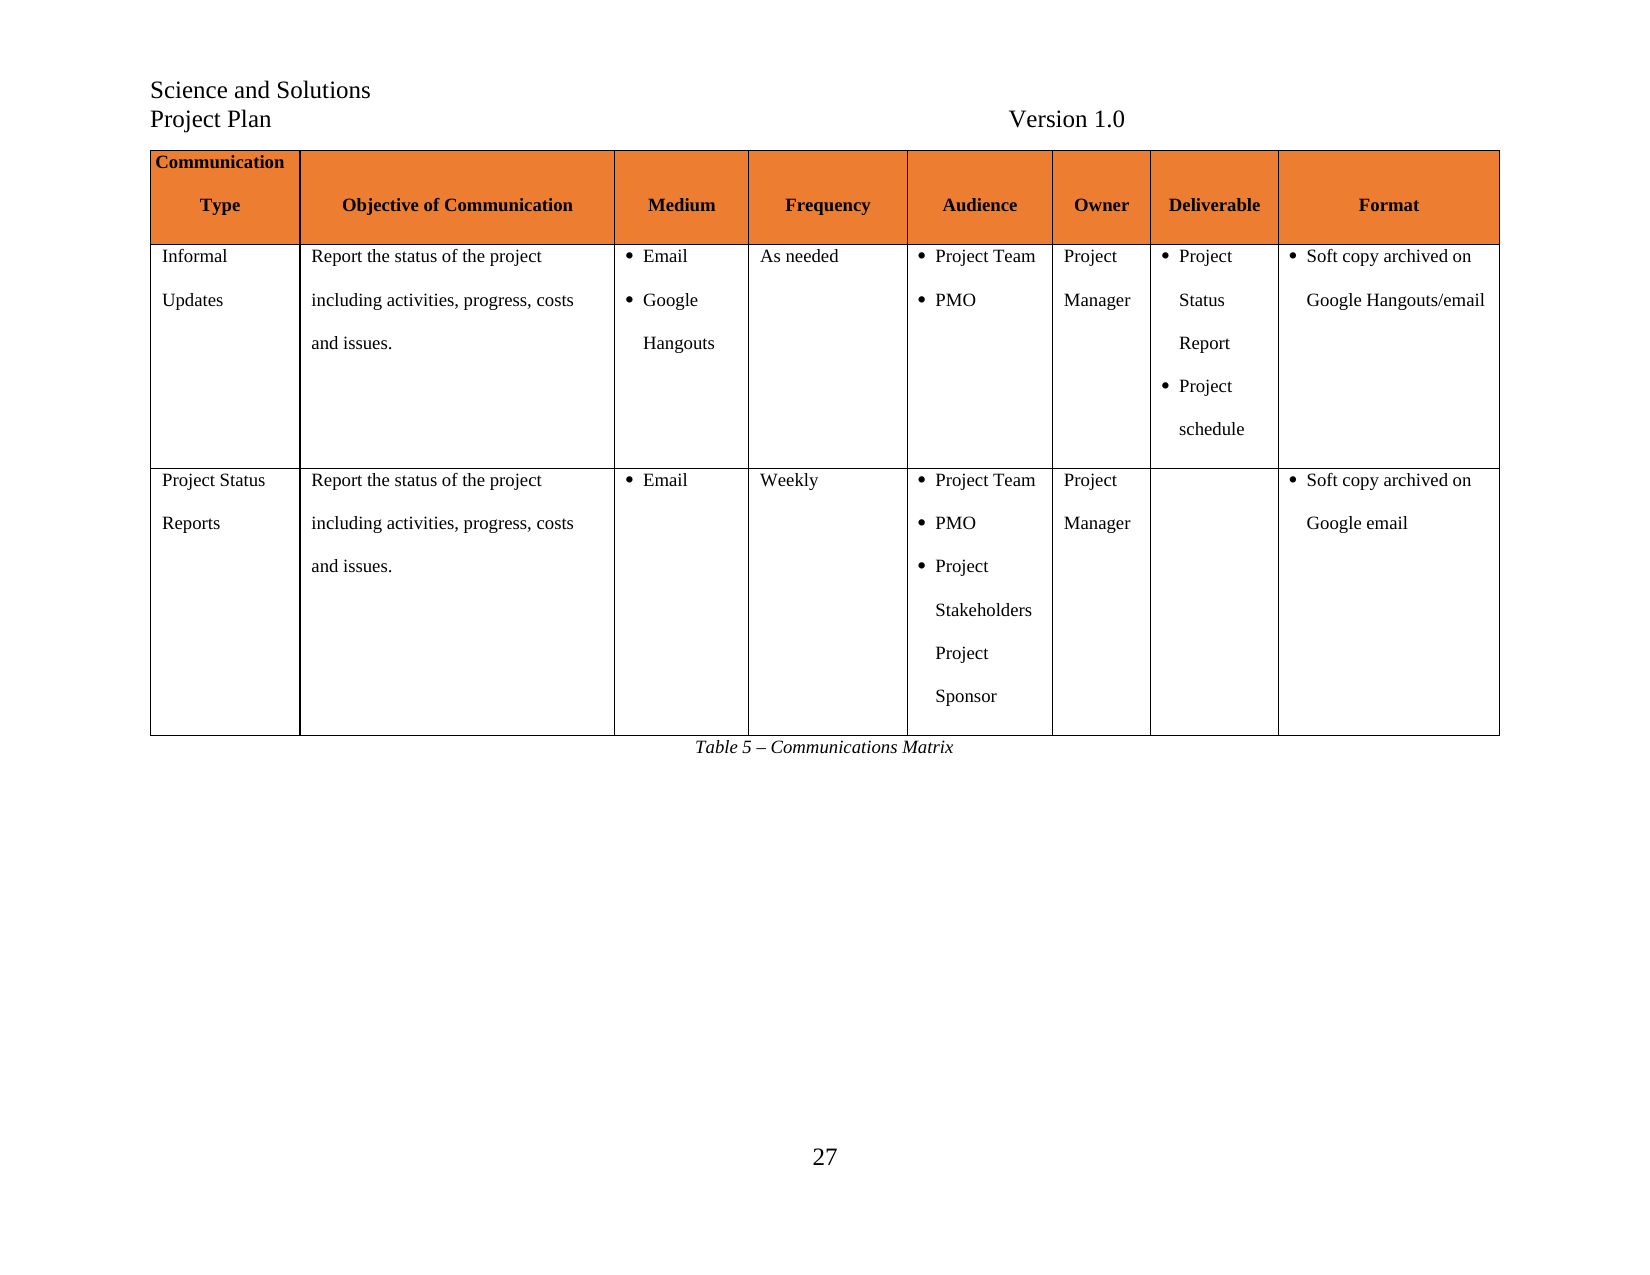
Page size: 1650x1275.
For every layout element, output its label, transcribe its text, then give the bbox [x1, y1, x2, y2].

table_cell Soft copy archived on Google Hangouts/email [1279, 245, 1499, 468]
table_cell [1151, 469, 1278, 735]
table_header Owner [1053, 151, 1150, 244]
table_cell Project Status Reports [151, 469, 299, 735]
subtitle Table 5 – Communications Matrix [150, 736, 1500, 758]
table_cell As needed [749, 245, 907, 468]
table_header Communication Type [151, 151, 299, 244]
table_cell Email [615, 469, 748, 735]
table_header Medium [615, 151, 748, 244]
table_cell Informal Updates [151, 245, 299, 468]
table_header Objective of Communication [301, 151, 614, 244]
table_cell Project Team PMO [908, 245, 1052, 468]
table_header Deliverable [1151, 151, 1278, 244]
table_cell Email Google Hangouts [615, 245, 748, 468]
table_header Format [1279, 151, 1499, 244]
table_cell Project Team PMO Project Stakeholders Project Sponsor [908, 469, 1052, 735]
table_cell Report the status of the project including activities, progress, costs and issues. [301, 245, 614, 468]
table_header Frequency [749, 151, 907, 244]
table_cell Project Manager [1053, 245, 1150, 468]
table_cell Soft copy archived on Google email [1279, 469, 1499, 735]
table_cell Weekly [749, 469, 907, 735]
table_cell Project Manager [1053, 469, 1150, 735]
table_header Audience [908, 151, 1052, 244]
table_cell Project Status Report Project schedule [1151, 245, 1278, 468]
table_cell Report the status of the project including activities, progress, costs and issues. [301, 469, 614, 735]
